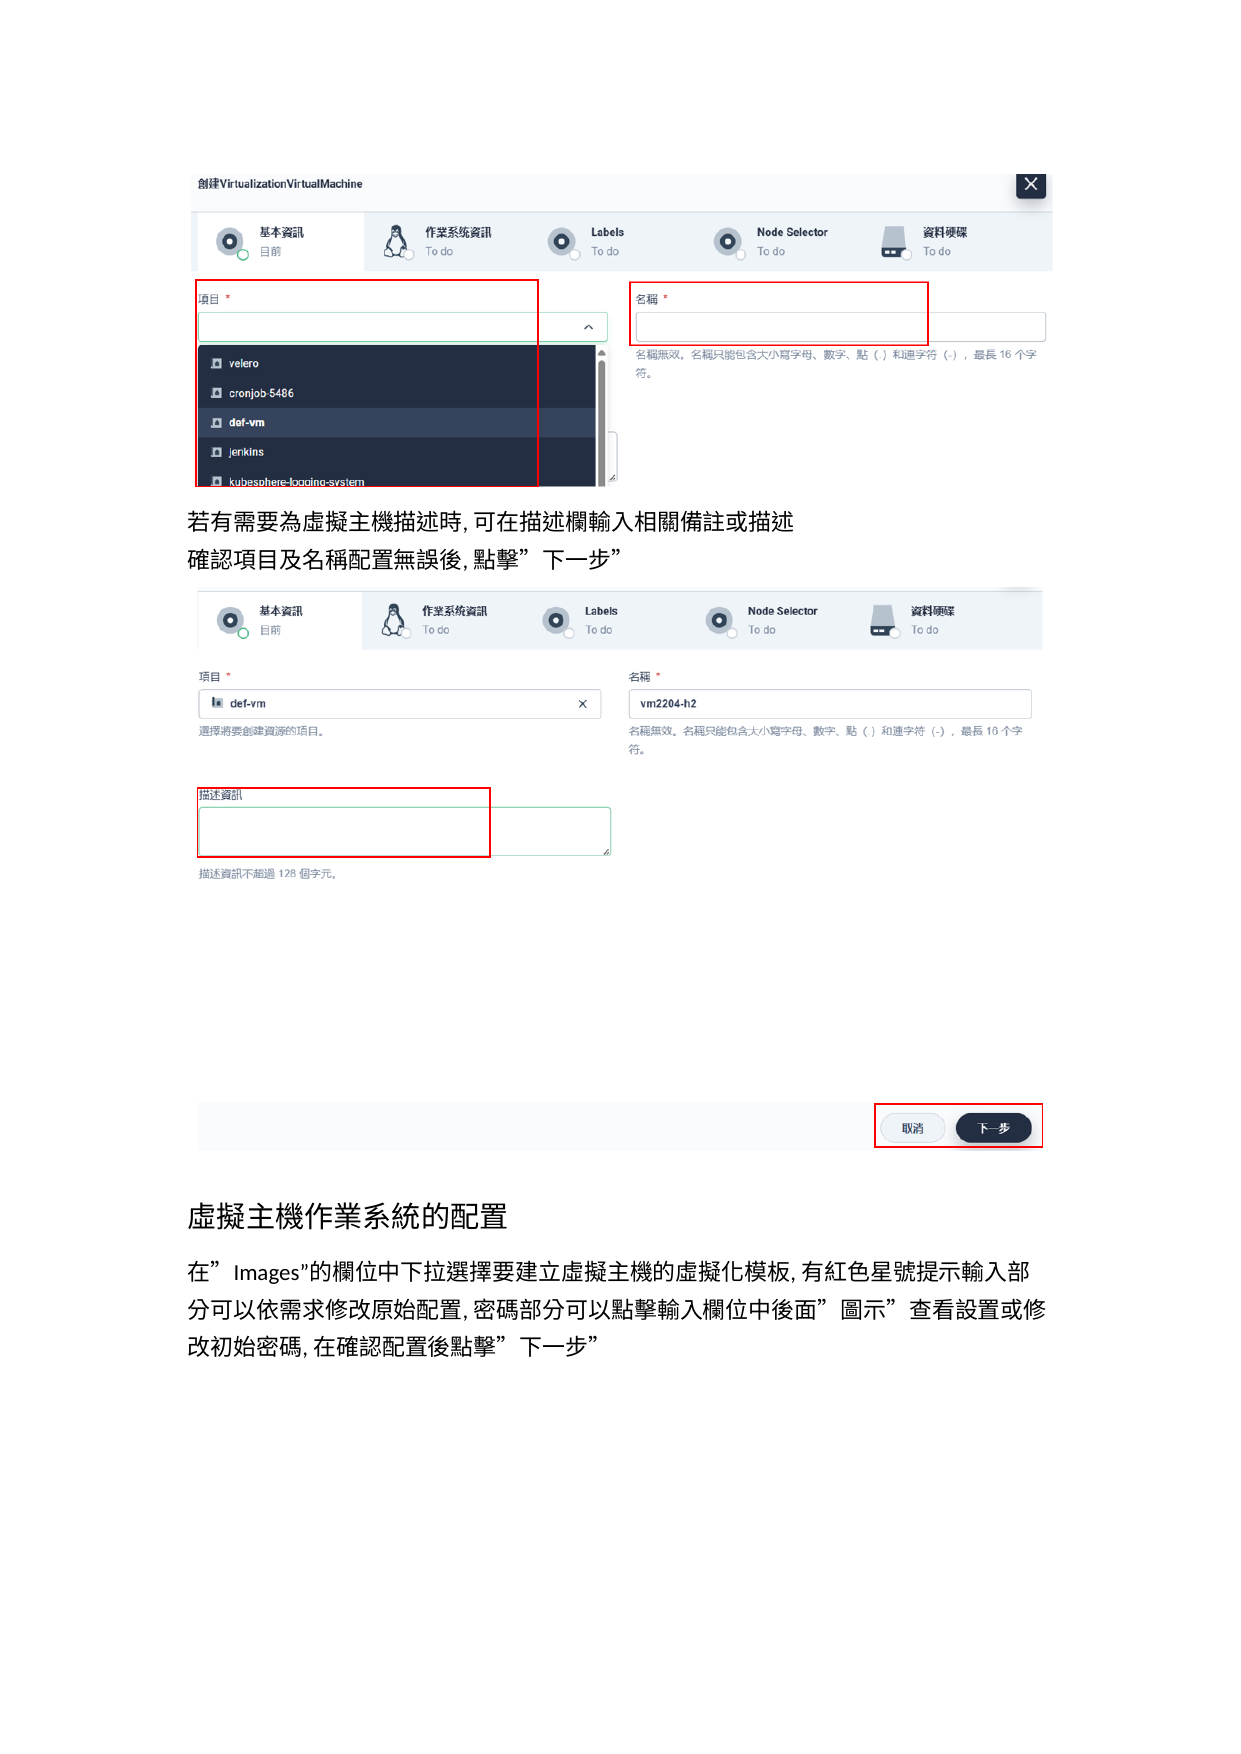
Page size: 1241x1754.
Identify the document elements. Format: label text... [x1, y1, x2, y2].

text 確認項目及名稱配置無誤後, 點擊”下一步” [187, 539, 1053, 577]
picture [187, 577, 1053, 1156]
picture [187, 164, 1053, 493]
text 若有需要為虛擬主機描述時, 可在描述欄輸入相關備註或描述 [187, 502, 1053, 539]
text 虛擬主機作業系統的配置 [187, 1177, 1053, 1252]
text 在”Images”的欄位中下拉選擇要建立虛擬主機的虛擬化模板, 有紅色星號提示輸入部分可以依需求修改原始配置, 密碼部分可以點擊輸入欄位中後面”圖示”查看設置或修改初始密碼, 在確認配置後點擊”下一步” [187, 1252, 1053, 1364]
